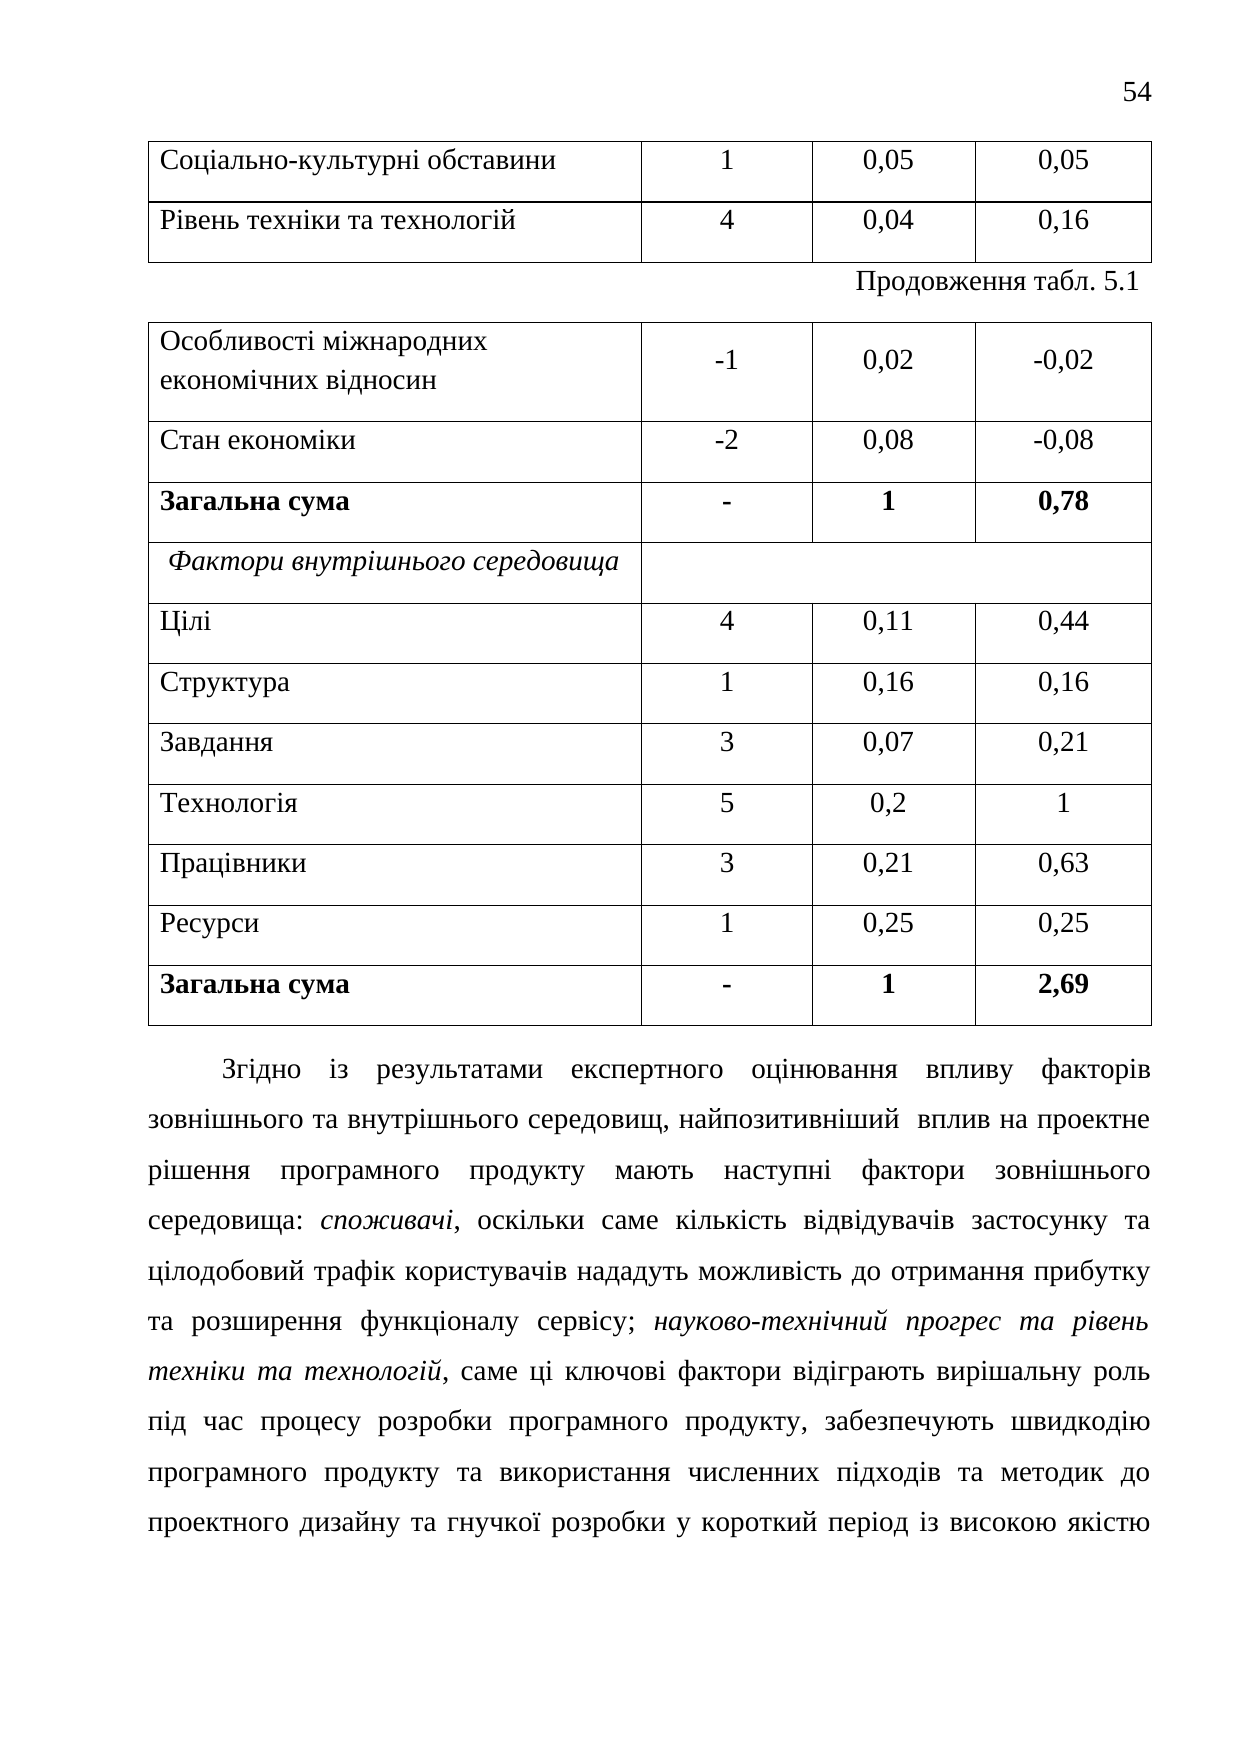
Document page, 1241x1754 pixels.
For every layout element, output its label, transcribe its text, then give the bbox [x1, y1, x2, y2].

table_cell 0,63 [976, 845, 1151, 904]
table_cell 0,05 [976, 142, 1151, 201]
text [148, 1051, 1152, 1538]
table_cell 1 [813, 483, 975, 542]
table_cell 0,11 [813, 604, 975, 663]
table_cell Особливості міжнародних економічних відносин [149, 323, 641, 421]
table_cell 0,44 [976, 604, 1151, 663]
table_cell 0,16 [976, 203, 1151, 262]
table_cell -0,02 [976, 323, 1151, 421]
table_cell 3 [642, 724, 812, 784]
table_cell 1 [976, 785, 1151, 844]
table_cell Завдання [149, 724, 641, 784]
table_cell Соціально-культурні обставини [149, 142, 641, 201]
table_cell 0,2 [813, 785, 975, 844]
table_cell 0,07 [813, 724, 975, 784]
table_cell 1 [642, 906, 812, 965]
table_cell Ресурси [149, 906, 641, 965]
table_cell Продовження табл. 5.1 [148, 263, 1151, 322]
table_cell 0,16 [813, 664, 975, 723]
table_cell 0,04 [813, 203, 975, 262]
table_cell 0,21 [976, 724, 1151, 784]
table_cell Технологія [149, 785, 641, 844]
table_cell Фактори внутрішнього середовища [149, 543, 641, 602]
table_cell 5 [642, 785, 812, 844]
table_cell 1 [813, 966, 975, 1025]
table_cell 0,05 [813, 142, 975, 201]
table_cell - [642, 483, 812, 542]
table_cell 1 [642, 664, 812, 723]
table_cell 0,21 [813, 845, 975, 904]
table_cell Структура [149, 664, 641, 723]
table_cell -1 [642, 323, 812, 421]
table_cell 0,02 [813, 323, 975, 421]
table_cell Стан економіки [149, 422, 641, 482]
table_cell 0,78 [976, 483, 1151, 542]
table_cell Загальна сума [149, 483, 641, 542]
table_cell -0,08 [976, 422, 1151, 482]
table_cell 4 [642, 604, 812, 663]
table_cell - [642, 966, 812, 1025]
table_cell 0,16 [976, 664, 1151, 723]
table_cell 2,69 [976, 966, 1151, 1025]
table_cell Загальна сума [149, 966, 641, 1025]
table_cell 0,25 [813, 906, 975, 965]
table_cell Рівень техніки та технологій [149, 203, 641, 262]
table_cell -2 [642, 422, 812, 482]
table_cell 4 [642, 203, 812, 262]
table_cell Цілі [149, 604, 641, 663]
table_cell 3 [642, 845, 812, 904]
table_cell [642, 543, 1151, 602]
table_cell 1 [642, 142, 812, 201]
table_cell Працівники [149, 845, 641, 904]
table_cell 0,25 [976, 906, 1151, 965]
table_cell 0,08 [813, 422, 975, 482]
